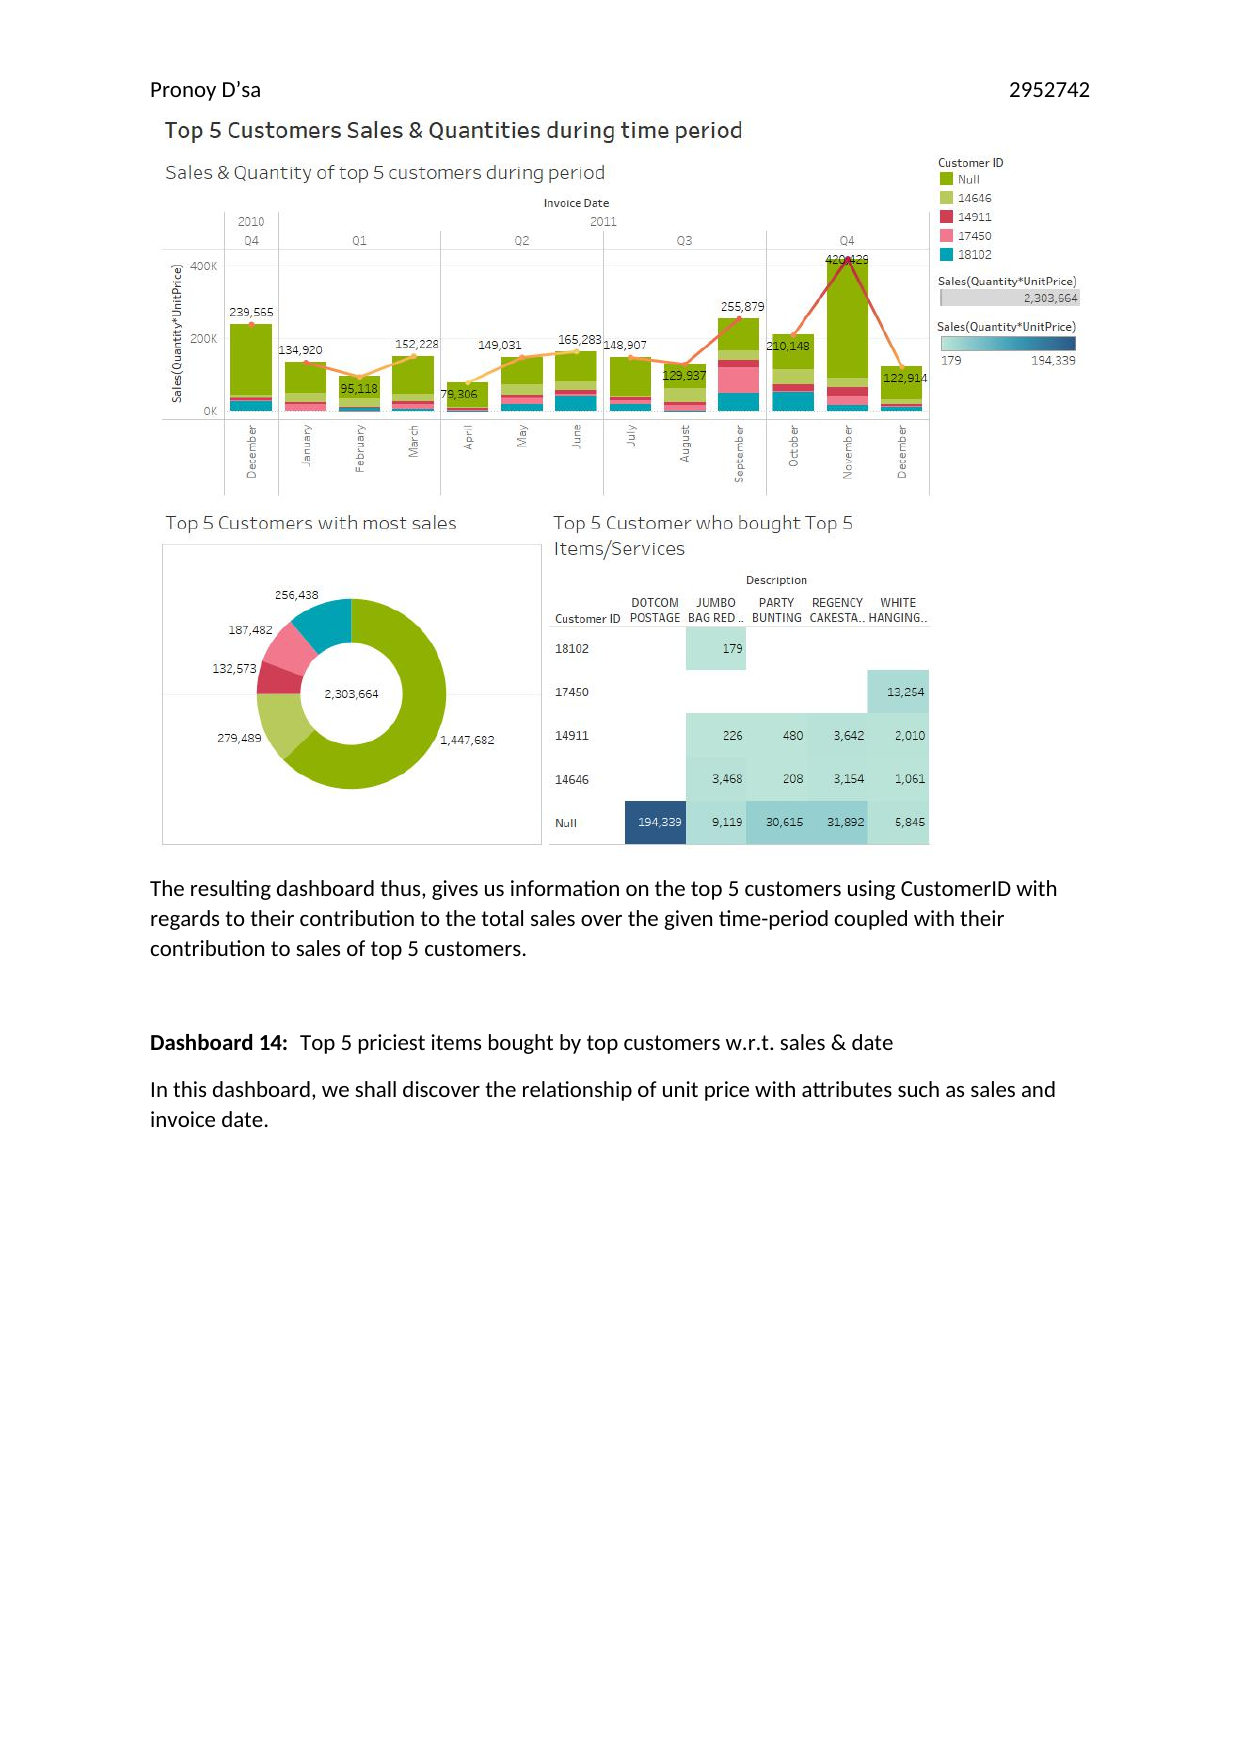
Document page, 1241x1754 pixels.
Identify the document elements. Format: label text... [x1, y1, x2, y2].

text The resulting dashboard thus, gives us information on the top 5 customers using CustomerID with regards to their contribution to the total sales over the given time-period coupled with their contribution to sales of top 5 customers. [150, 874, 1090, 962]
text Dashboard 14: Top 5 priciest items bought by top customers w.r.t. sales & date [150, 1028, 1090, 1056]
text In this dashboard, we shall discover the relationship of unit price with attributes such as sales and invoice date. [150, 1075, 1090, 1133]
picture [150, 103, 1091, 856]
